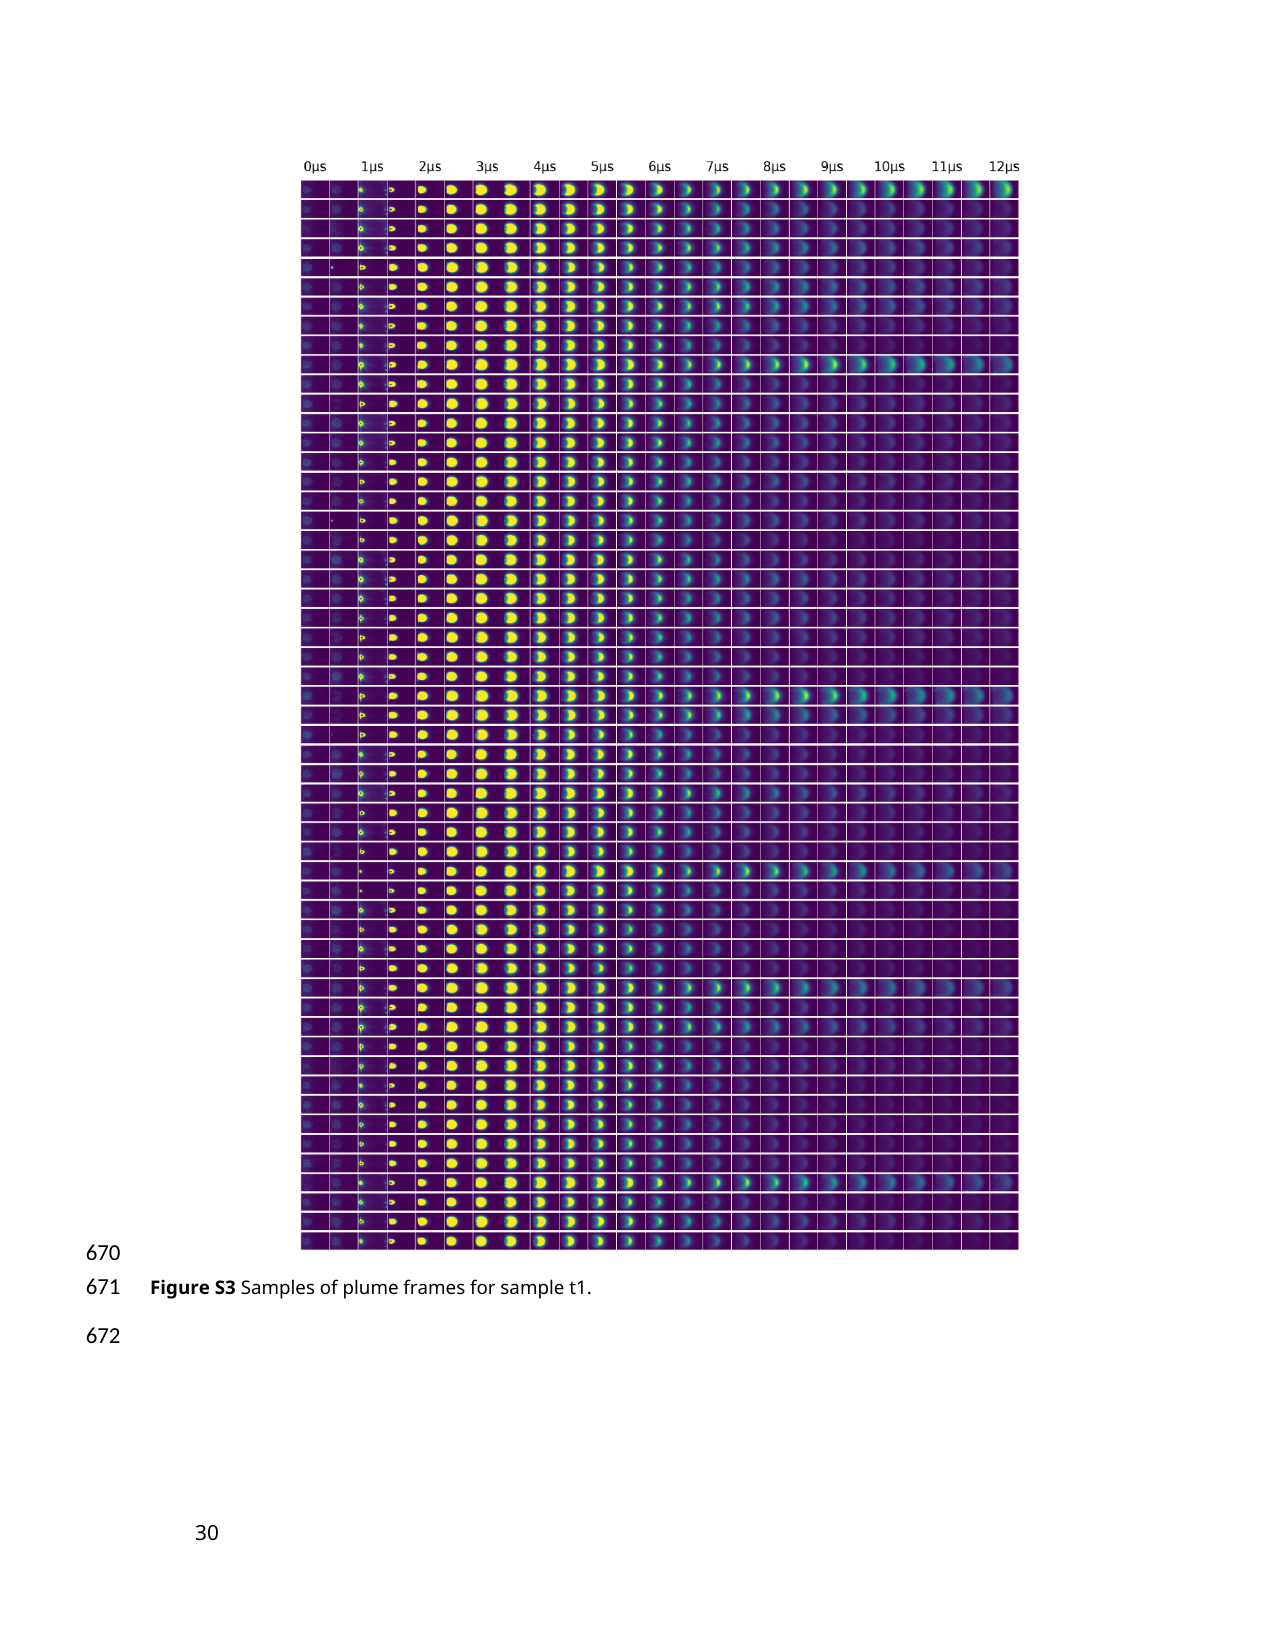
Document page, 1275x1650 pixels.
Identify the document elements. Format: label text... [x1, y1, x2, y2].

picture [289, 150, 1031, 1261]
text Figure S3 Samples of plume frames for sample t1. [150, 1275, 1125, 1300]
